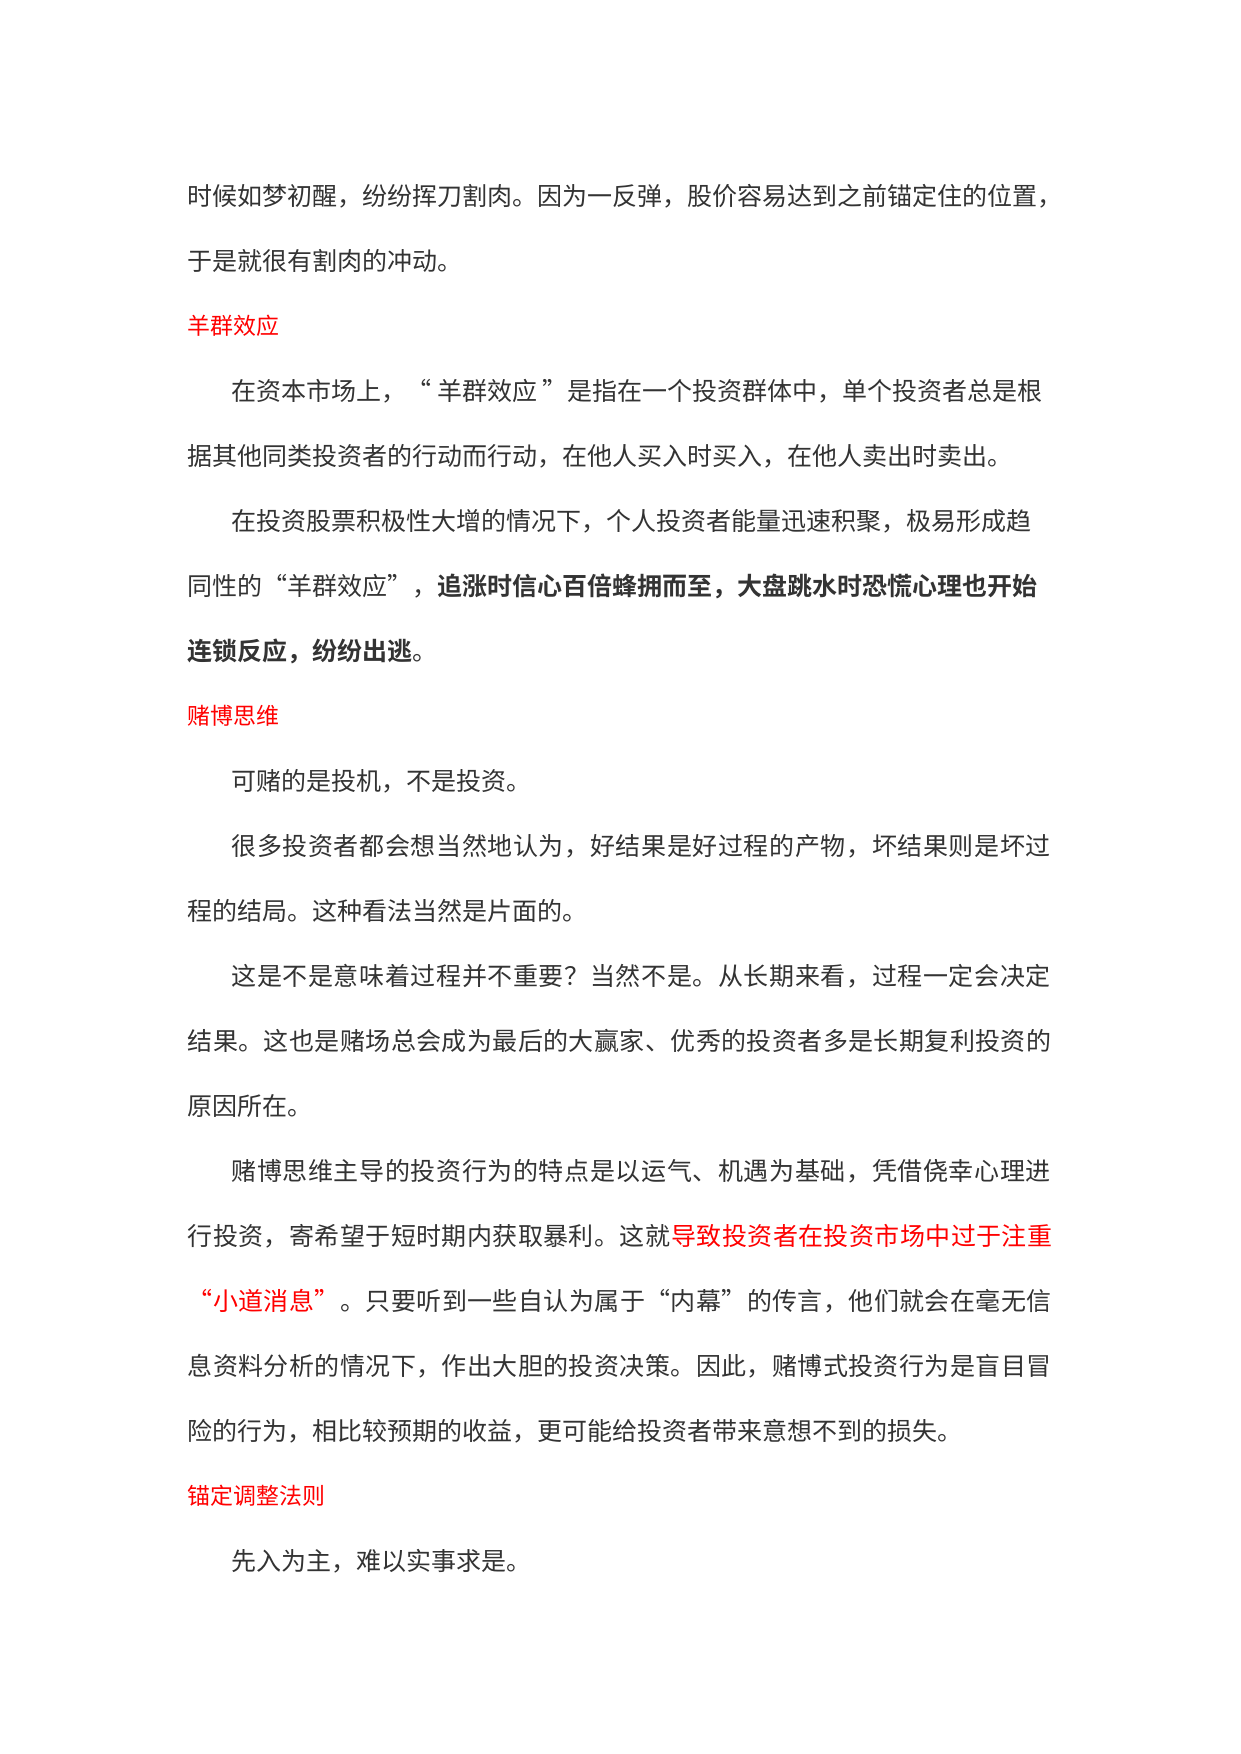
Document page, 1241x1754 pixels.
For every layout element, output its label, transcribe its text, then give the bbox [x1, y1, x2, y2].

text 在投资股票积极性大增的情况下，个人投资者能量迅速积聚，极易形成趋同性的“羊群效应”，追涨时信心百倍蜂拥而至，大盘跳水时恐慌心理也开始连锁反应，纷纷出逃。 [187, 487, 1053, 682]
text 赌博思维 [187, 682, 1053, 747]
text 很多投资者都会想当然地认为，好结果是好过程的产物，坏结果则是坏过程的结局。这种看法当然是片面的。 [187, 812, 1053, 942]
text 锚定调整法则 [187, 1462, 1053, 1527]
text 这是不是意味着过程并不重要？当然不是。从长期来看，过程一定会决定结果。这也是赌场总会成为最后的大赢家、优秀的投资者多是长期复利投资的原因所在。 [187, 942, 1053, 1137]
text 可赌的是投机，不是投资。 [187, 747, 1053, 812]
text 羊群效应 [187, 292, 1053, 357]
text 在资本市场上，“ 羊群效应 ”是指在一个投资群体中，单个投资者总是根据其他同类投资者的行动而行动，在他人买入时买入，在他人卖出时卖出。 [187, 357, 1053, 487]
text 先入为主，难以实事求是。 [187, 1527, 1053, 1592]
text 赌博思维主导的投资行为的特点是以运气、机遇为基础，凭借侥幸心理进行投资，寄希望于短时期内获取暴利。这就导致投资者在投资市场中过于注重“小道消息”。只要听到一些自认为属于“内幕”的传言，他们就会在毫无信息资料分析的情况下，作出大胆的投资决策。因此，赌博式投资行为是盲目冒险的行为，相比较预期的收益，更可能给投资者带来意想不到的损失。 [187, 1137, 1053, 1462]
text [187, 162, 1053, 292]
